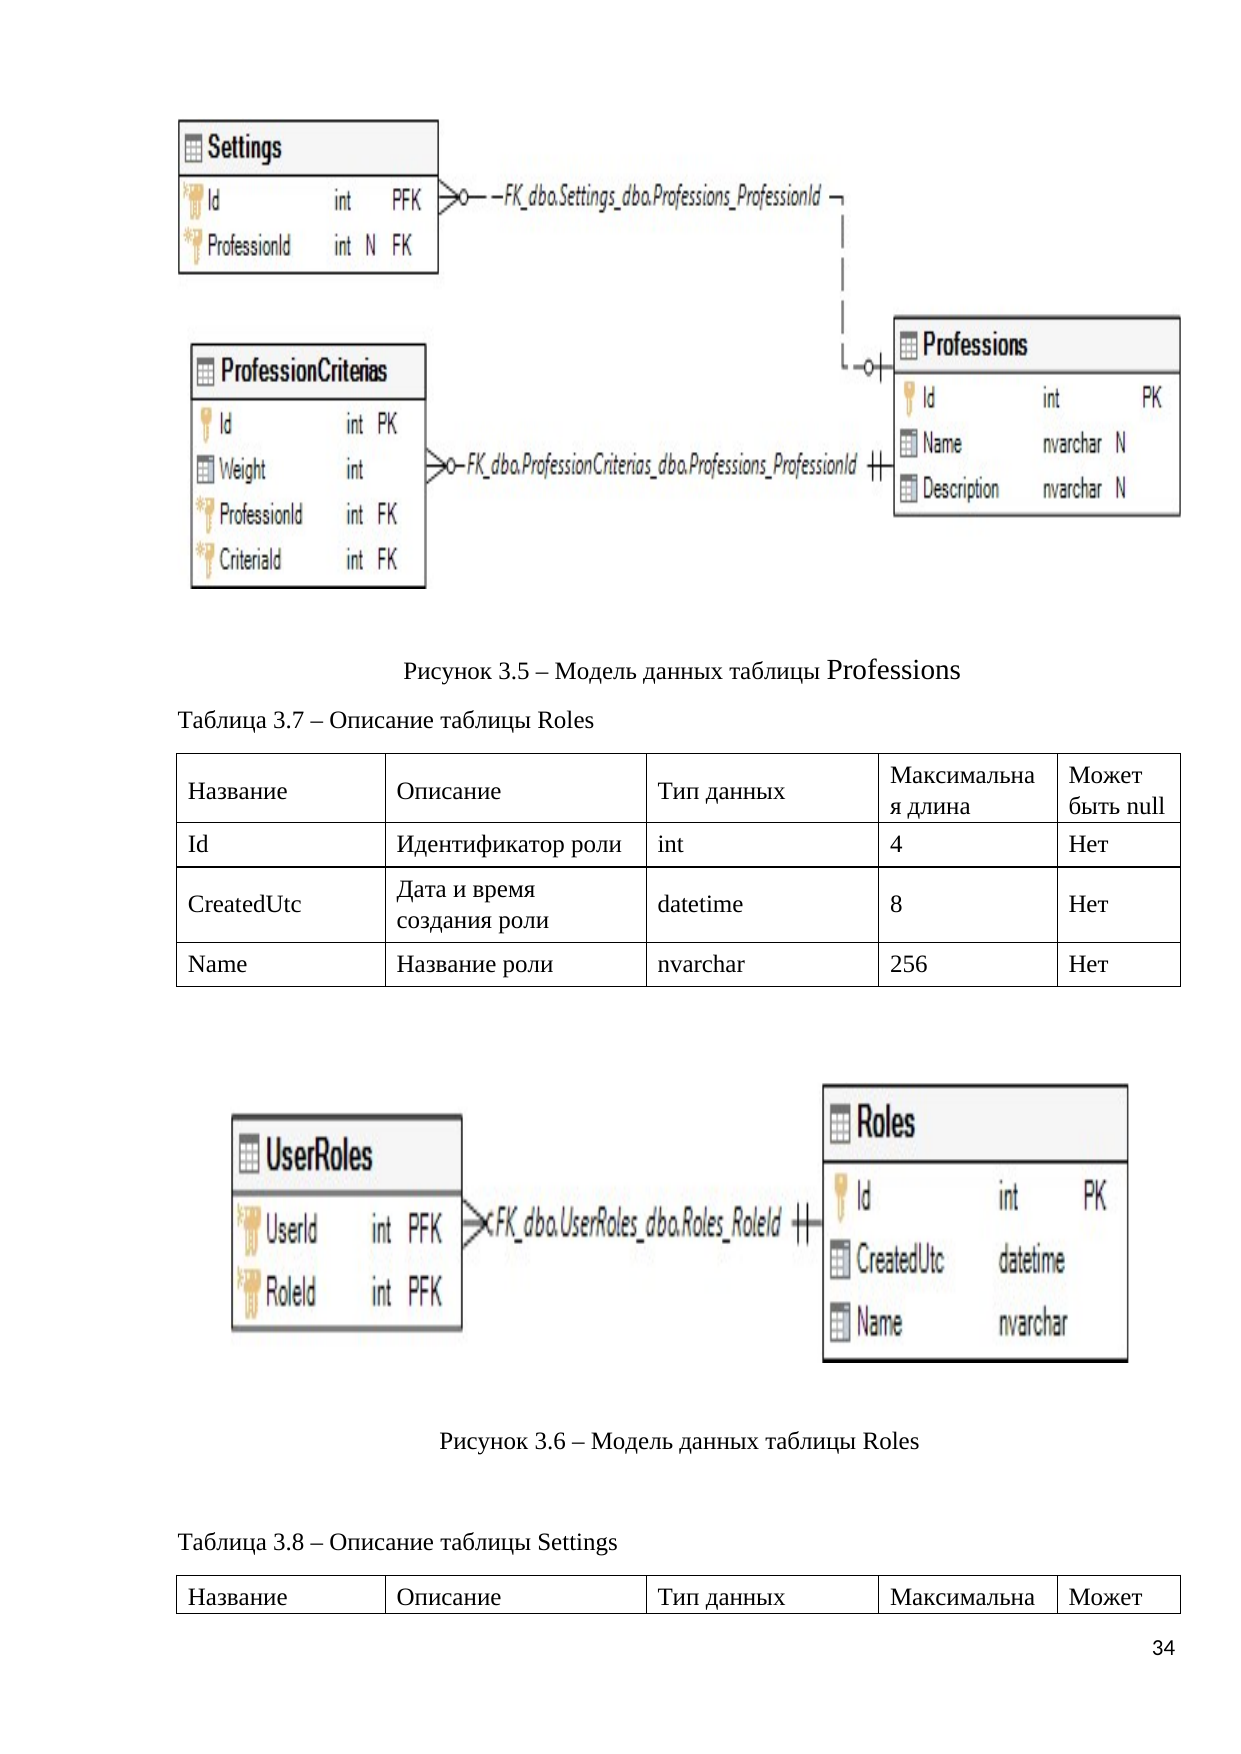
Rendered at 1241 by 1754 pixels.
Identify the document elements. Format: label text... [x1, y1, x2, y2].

text Таблица 3.8 – Описание таблицы Settings [177, 1527, 1181, 1556]
table_header Может быть null [1058, 754, 1180, 822]
table_cell int [647, 823, 878, 866]
table_cell Name [177, 943, 385, 986]
table_header Описание [386, 754, 646, 822]
table_cell Дата и время создания роли [386, 868, 646, 942]
table_cell Идентификатор роли [386, 823, 646, 866]
table_header Тип данных [647, 754, 878, 822]
text Таблица 3.7 – Описание таблицы Roles [177, 705, 1181, 734]
table_cell nvarchar [647, 943, 878, 986]
table_header Тип данных [647, 1576, 878, 1613]
table_cell datetime [647, 868, 878, 942]
table_cell Нет [1058, 868, 1180, 942]
table_cell Id [177, 823, 385, 866]
table_header Максимальная длина [879, 754, 1057, 822]
table_header Может быть null [1058, 1576, 1180, 1613]
table_cell Название роли [386, 943, 646, 986]
picture [230, 1082, 1129, 1363]
table_cell Нет [1058, 943, 1180, 986]
table_cell 256 [879, 943, 1057, 986]
table_cell 4 [879, 823, 1057, 866]
text Рисунок 3.6 – Модель данных таблицы Roles [177, 1426, 1181, 1455]
picture [177, 118, 1181, 589]
table_cell CreatedUtc [177, 868, 385, 942]
table_header Название [177, 1576, 385, 1613]
table_cell Нет [1058, 823, 1180, 866]
table_header Описание [386, 1576, 646, 1613]
text Рисунок 3.5 – Модель данных таблицы Professions [177, 652, 1181, 686]
table_header Максимальная длина [879, 1576, 1057, 1613]
table_header Название [177, 754, 385, 822]
table_cell 8 [879, 868, 1057, 942]
